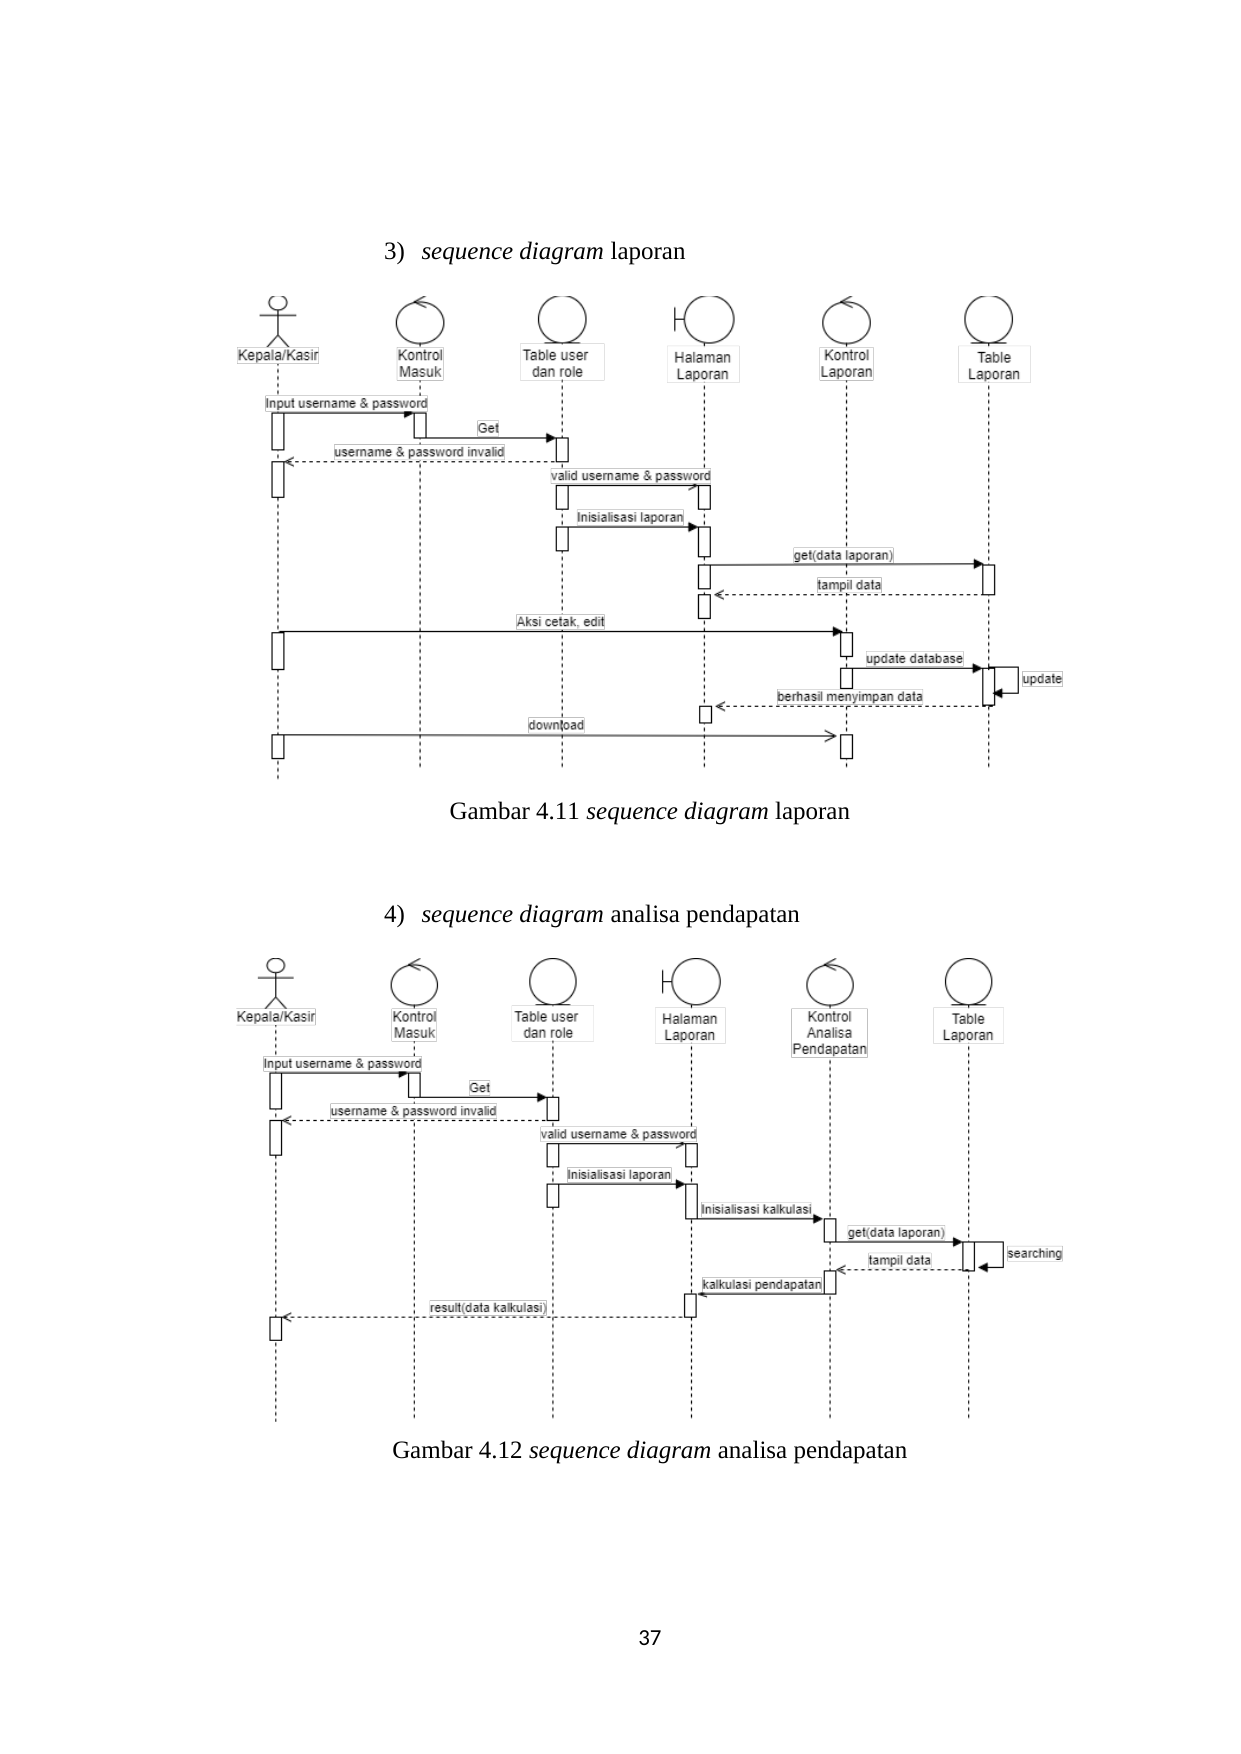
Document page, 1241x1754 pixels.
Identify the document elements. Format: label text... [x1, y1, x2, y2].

text Gambar 4.12 sequence diagram analisa pendapatan [236, 1435, 1063, 1464]
picture [236, 296, 1064, 783]
list sequence diagram laporan [384, 236, 1063, 265]
list sequence diagram analisa pendapatan [384, 899, 1063, 928]
text Gambar 4.11 sequence diagram laporan [236, 796, 1063, 825]
picture [236, 958, 1064, 1422]
